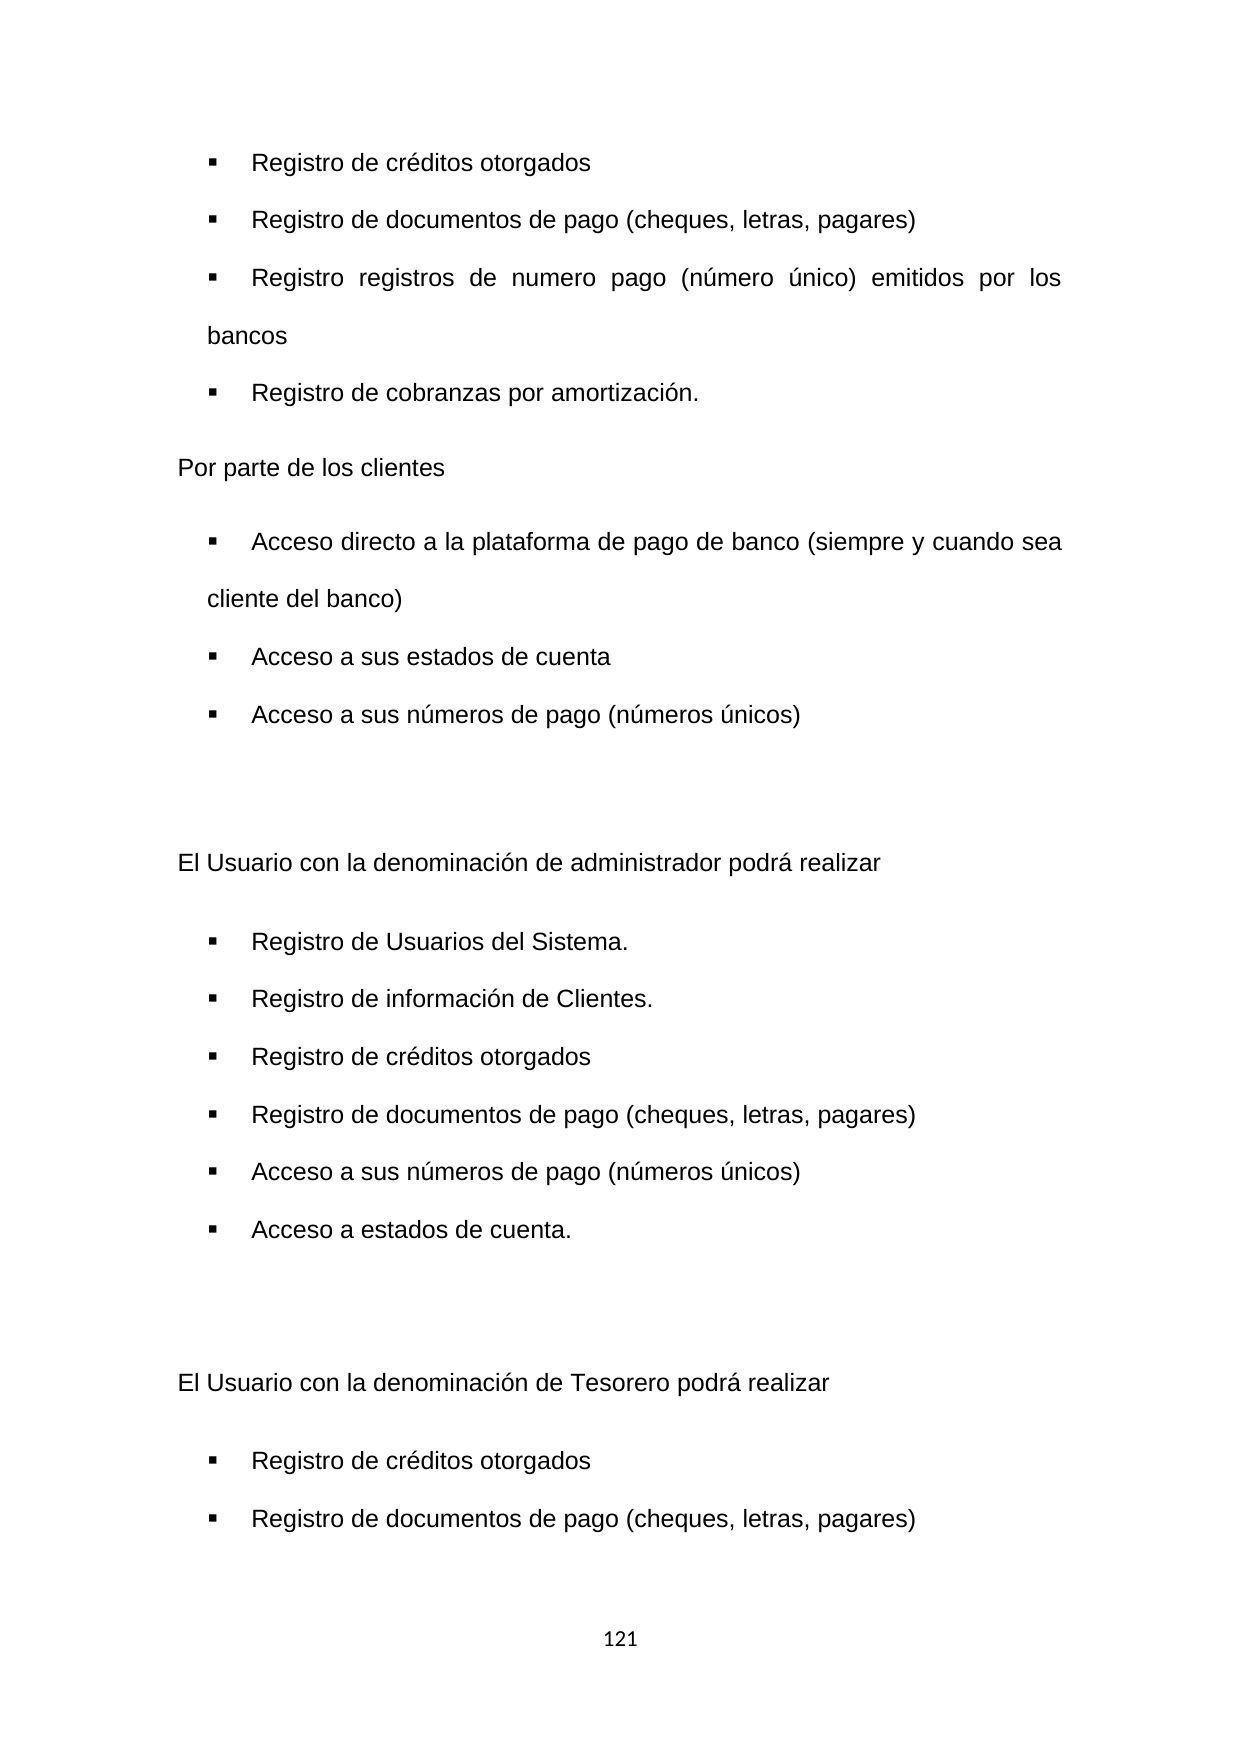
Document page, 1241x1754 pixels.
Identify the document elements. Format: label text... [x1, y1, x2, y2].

list Registro registros de numero pago (número único) emitidos por los bancos [207, 263, 1063, 349]
text El Usuario con la denominación de administrador podrá realizar [177, 848, 1063, 877]
list Registro de información de Clientes. [207, 984, 1063, 1013]
list Acceso a estados de cuenta. [207, 1215, 1063, 1244]
list Acceso a sus números de pago (números únicos) [207, 1157, 1063, 1186]
list Registro de documentos de pago (cheques, letras, pagares) [207, 205, 1063, 234]
list Registro de créditos otorgados [207, 1042, 1063, 1071]
list Registro de documentos de pago (cheques, letras, pagares) [207, 1504, 1063, 1533]
text El Usuario con la denominación de Tesorero podrá realizar [177, 1368, 1063, 1396]
list Registro de créditos otorgados [207, 1446, 1063, 1475]
list Acceso a sus estados de cuenta [207, 642, 1063, 671]
text Por parte de los clientes [177, 453, 1063, 481]
list Acceso directo a la plataforma de pago de banco (siempre y cuando sea cliente del banco) [207, 527, 1063, 613]
list Acceso a sus números de pago (números únicos) [207, 699, 1063, 728]
list Registro de créditos otorgados [207, 148, 1063, 177]
list Registro de documentos de pago (cheques, letras, pagares) [207, 1099, 1063, 1128]
list Registro de Usuarios del Sistema. [207, 926, 1063, 955]
list Registro de cobranzas por amortización. [207, 378, 1063, 407]
